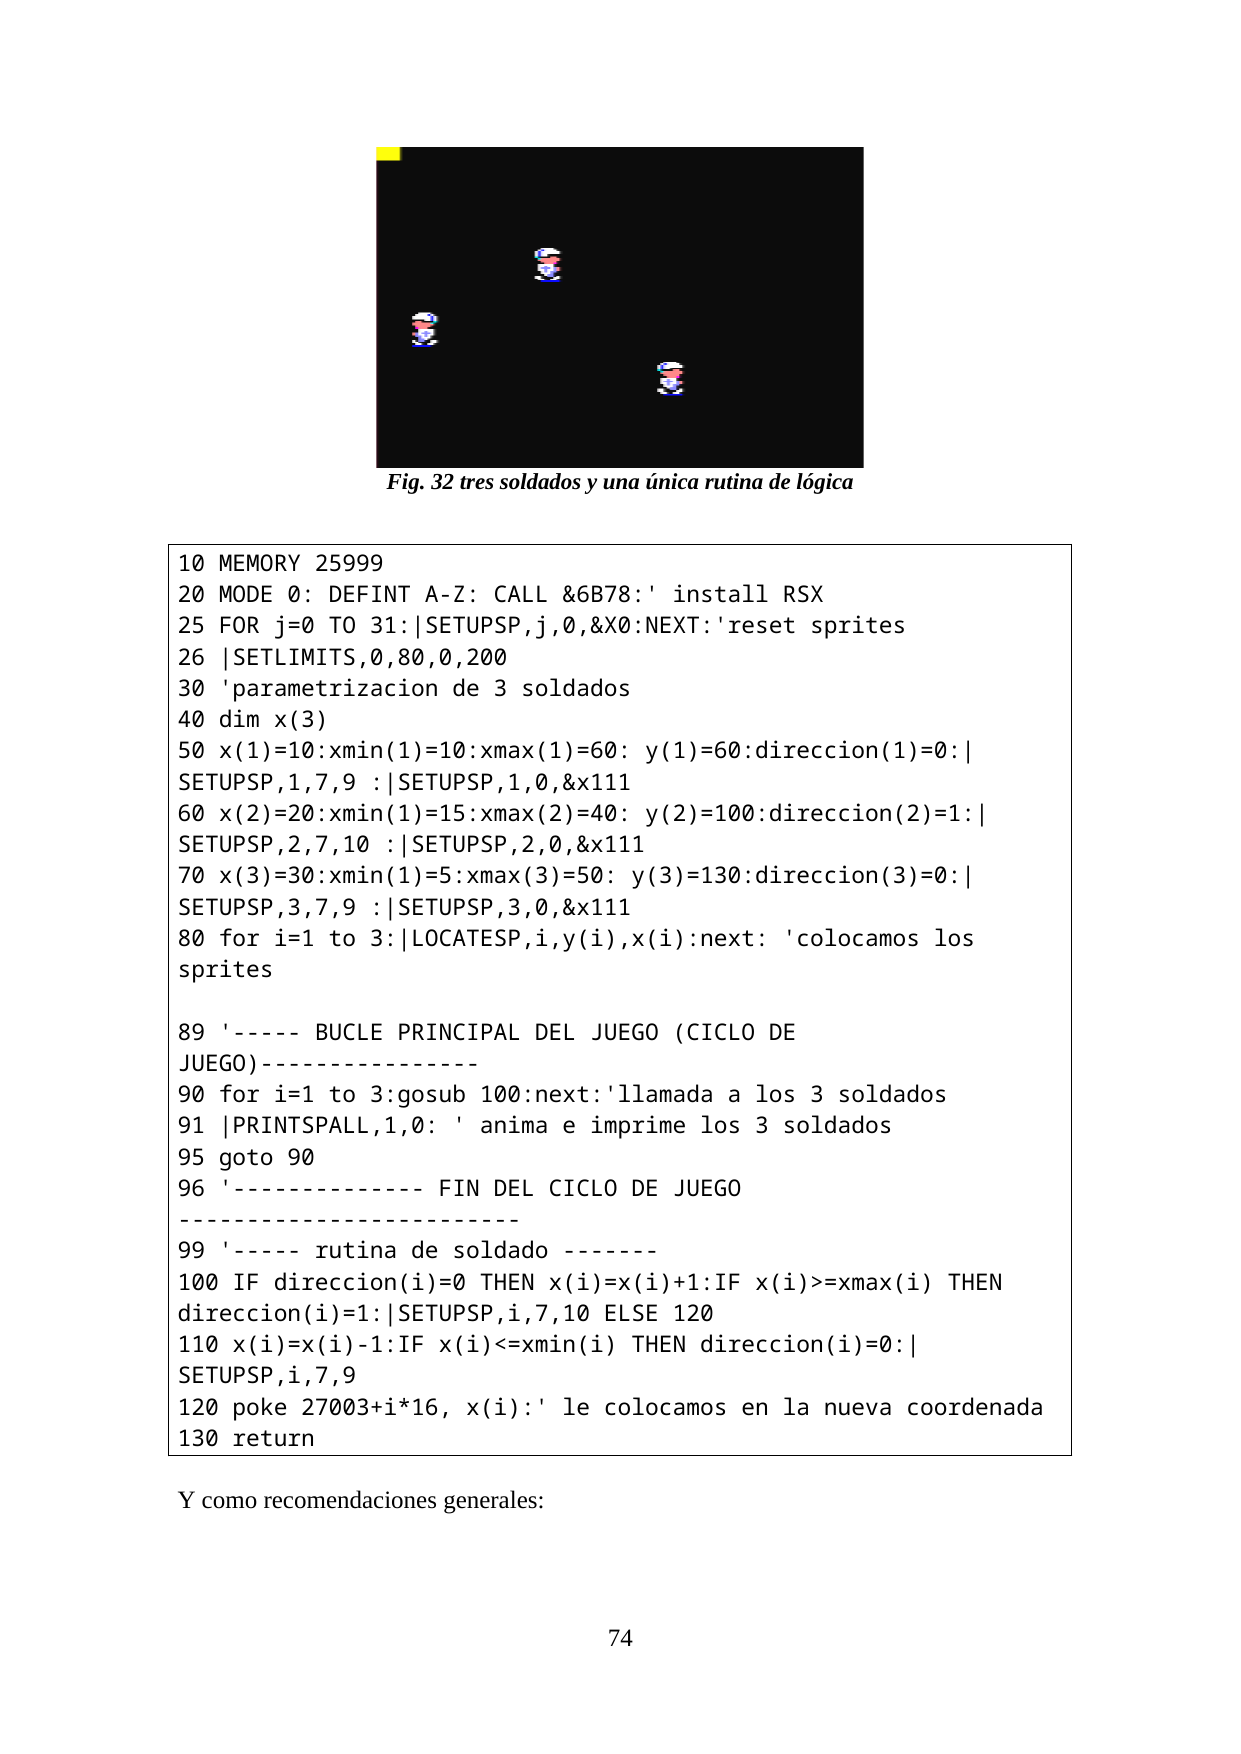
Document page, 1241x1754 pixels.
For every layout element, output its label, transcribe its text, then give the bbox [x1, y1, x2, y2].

text 95 goto 90 [177, 1141, 1063, 1172]
text 120 poke 27003+i*16, x(i):' le colocamos en la nueva coordenada [177, 1391, 1063, 1419]
text 80 for i=1 to 3:|LOCATESP,i,y(i),x(i):next: 'colocamos los sprites [177, 922, 1063, 984]
text 70 x(3)=30:xmin(1)=5:xmax(3)=50: y(3)=130:direccion(3)=0:|SETUPSP,3,7,9 :|SETUPSP,3,0,&x111 [177, 859, 1063, 922]
text 89 '----- BUCLE PRINCIPAL DEL JUEGO (CICLO DE JUEGO)---------------- [177, 1016, 1063, 1078]
text 50 x(1)=10:xmin(1)=10:xmax(1)=60: y(1)=60:direccion(1)=0:|SETUPSP,1,7,9 :|SETUPSP,1,0,&x111 [177, 734, 1063, 797]
text 130 return [169, 1419, 1071, 1455]
picture [376, 147, 864, 468]
text 90 for i=1 to 3:gosub 100:next:'llamada a los 3 soldados [177, 1078, 1063, 1109]
text 20 MODE 0: DEFINT A-Z: CALL &6B78:' install RSX [177, 578, 1063, 609]
text 25 FOR j=0 TO 31:|SETUPSP,j,0,&X0:NEXT:'reset sprites [177, 609, 1063, 641]
text 96 '-------------- FIN DEL CICLO DE JUEGO ------------------------- [177, 1172, 1063, 1234]
text 110 x(i)=x(i)-1:IF x(i)<=xmin(i) THEN direccion(i)=0:|SETUPSP,i,7,9 [177, 1328, 1063, 1391]
text 26 |SETLIMITS,0,80,0,200 [177, 641, 1063, 672]
text 30 'parametrizacion de 3 soldados [177, 672, 1063, 703]
text 60 x(2)=20:xmin(1)=15:xmax(2)=40: y(2)=100:direccion(2)=1:|SETUPSP,2,7,10 :|SETUPSP,2,0,&x111 [177, 797, 1063, 859]
text 91 |PRINTSPALL,1,0: ' anima e imprime los 3 soldados [177, 1109, 1063, 1141]
text 40 dim x(3) [177, 703, 1063, 734]
text 10 MEMORY 25999 [169, 545, 1071, 578]
text 100 IF direccion(i)=0 THEN x(i)=x(i)+1:IF x(i)>=xmax(i) THEN direccion(i)=1:|SETUPSP,i,7,10 ELSE 120 [177, 1266, 1063, 1328]
text Y como recomendaciones generales: [177, 1485, 1063, 1514]
text 99 '----- rutina de soldado ------- [177, 1234, 1063, 1266]
